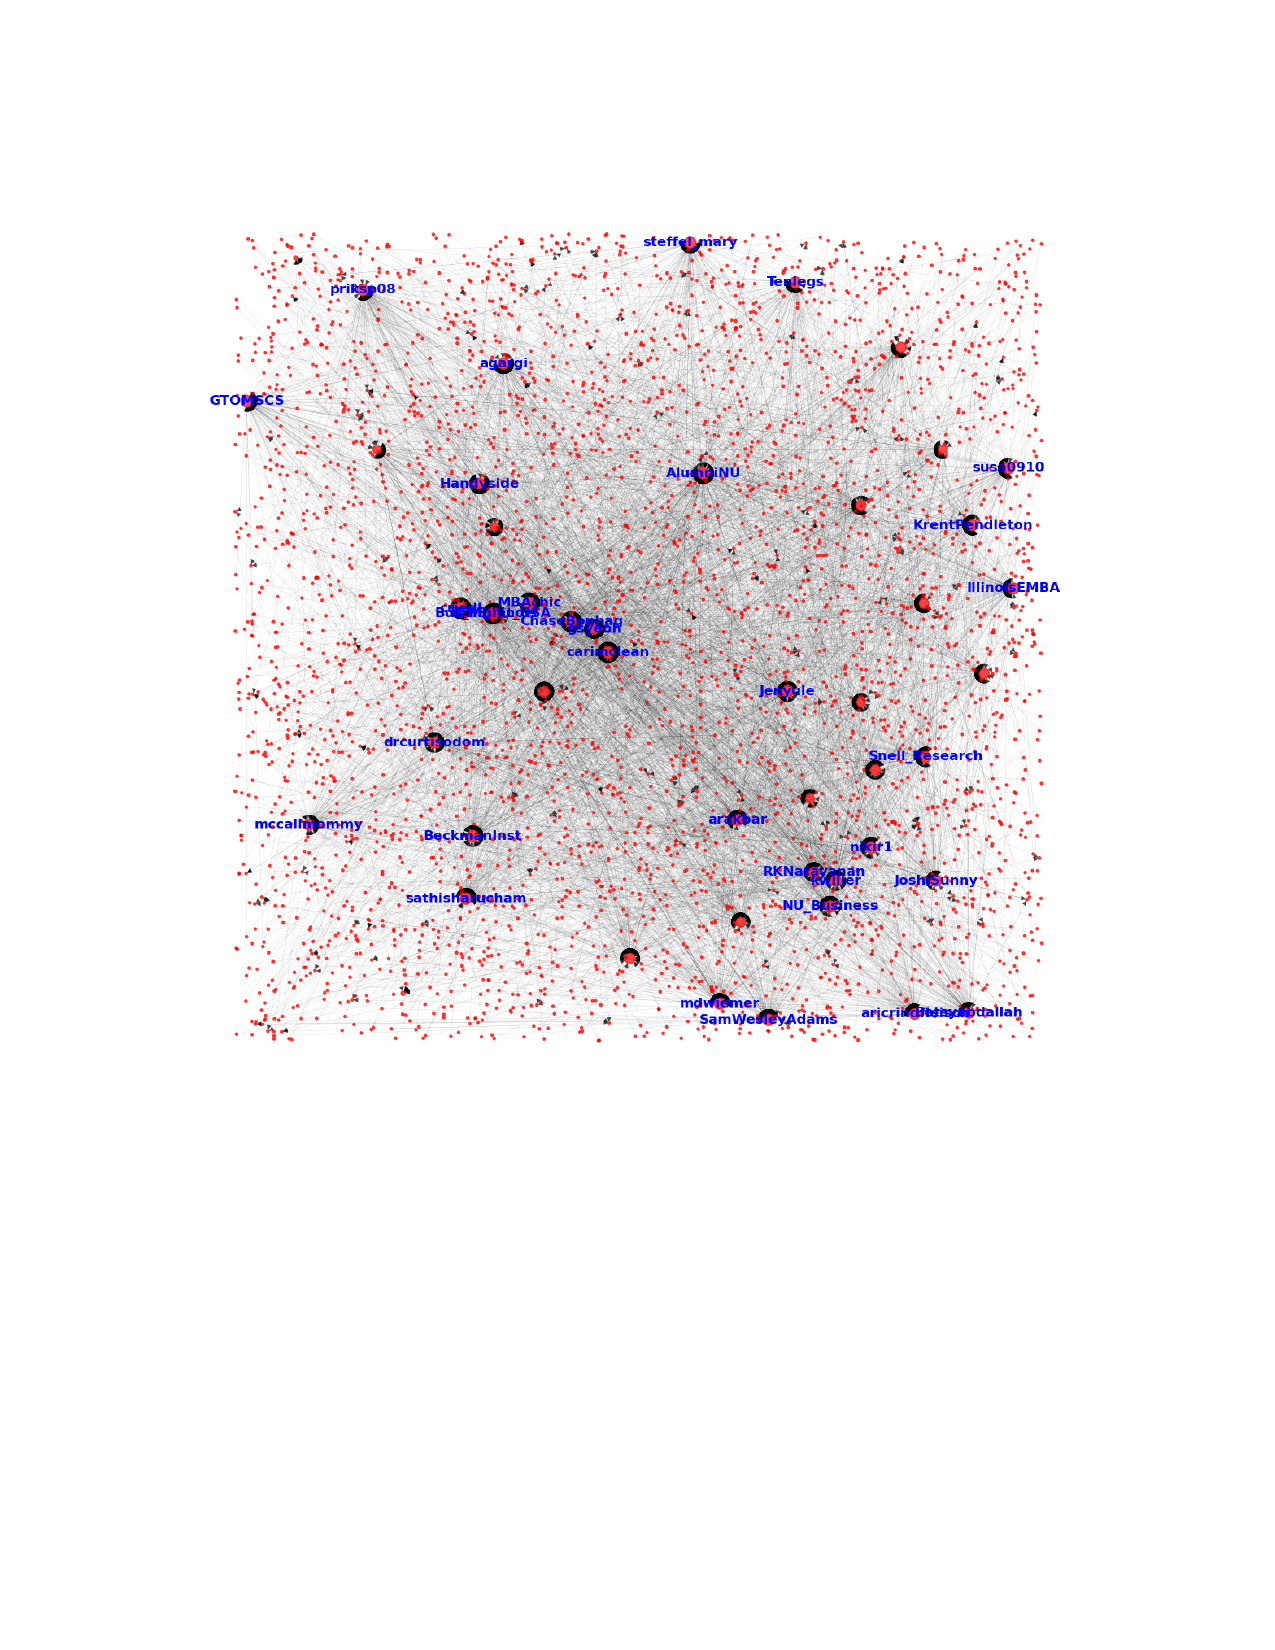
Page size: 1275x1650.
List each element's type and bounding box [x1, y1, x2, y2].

picture [150, 150, 1125, 1125]
